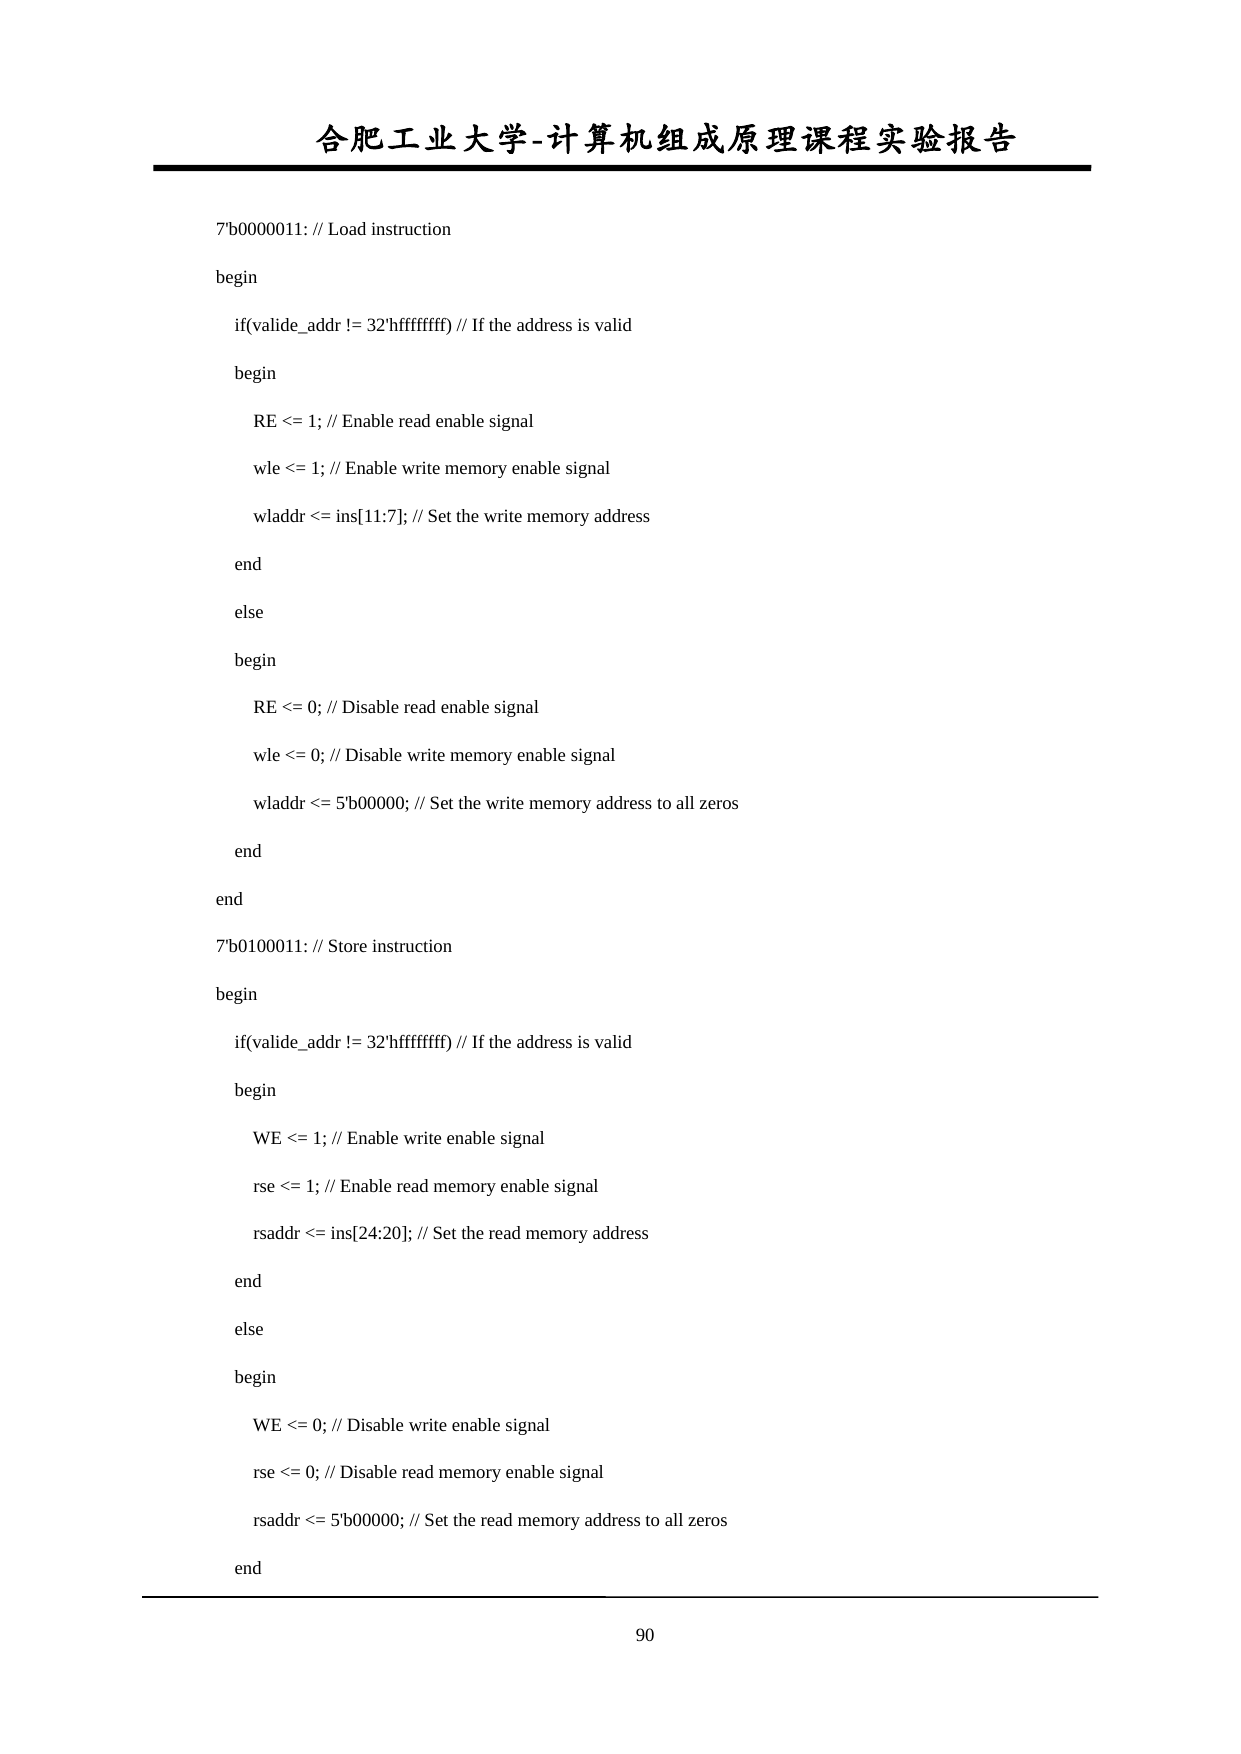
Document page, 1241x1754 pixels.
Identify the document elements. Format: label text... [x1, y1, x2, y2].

text end [159, 1544, 1093, 1592]
text WE <= 1; // Enable write enable signal [159, 1113, 1093, 1161]
text begin [159, 1353, 1093, 1400]
text begin [159, 348, 1093, 396]
text wladdr <= 5'b00000; // Set the write memory address to all zeros [159, 779, 1093, 827]
text WE <= 0; // Disable write enable signal [159, 1400, 1093, 1448]
text end [159, 540, 1093, 588]
text begin [159, 635, 1093, 683]
text rse <= 0; // Disable read memory enable signal [159, 1448, 1093, 1496]
text 7'b0100011: // Store instruction [159, 922, 1093, 970]
text wle <= 1; // Enable write memory enable signal [159, 444, 1093, 492]
text rse <= 1; // Enable read memory enable signal [159, 1161, 1093, 1209]
text wle <= 0; // Disable write memory enable signal [159, 731, 1093, 779]
text begin [159, 253, 1093, 301]
text RE <= 0; // Disable read enable signal [159, 683, 1093, 731]
text end [159, 827, 1093, 874]
text if(valide_addr != 32'hffffffff) // If the address is valid [159, 301, 1093, 348]
text 7'b0000011: // Load instruction [159, 205, 1093, 253]
text else [159, 1305, 1093, 1353]
text wladdr <= ins[11:7]; // Set the write memory address [159, 492, 1093, 540]
text if(valide_addr != 32'hffffffff) // If the address is valid [159, 1018, 1093, 1066]
text begin [159, 970, 1093, 1018]
text end [159, 1257, 1093, 1305]
text rsaddr <= 5'b00000; // Set the read memory address to all zeros [159, 1496, 1093, 1544]
text rsaddr <= ins[24:20]; // Set the read memory address [159, 1209, 1093, 1257]
text else [159, 588, 1093, 635]
text end [159, 874, 1093, 922]
text RE <= 1; // Enable read enable signal [159, 396, 1093, 444]
text begin [159, 1066, 1093, 1113]
